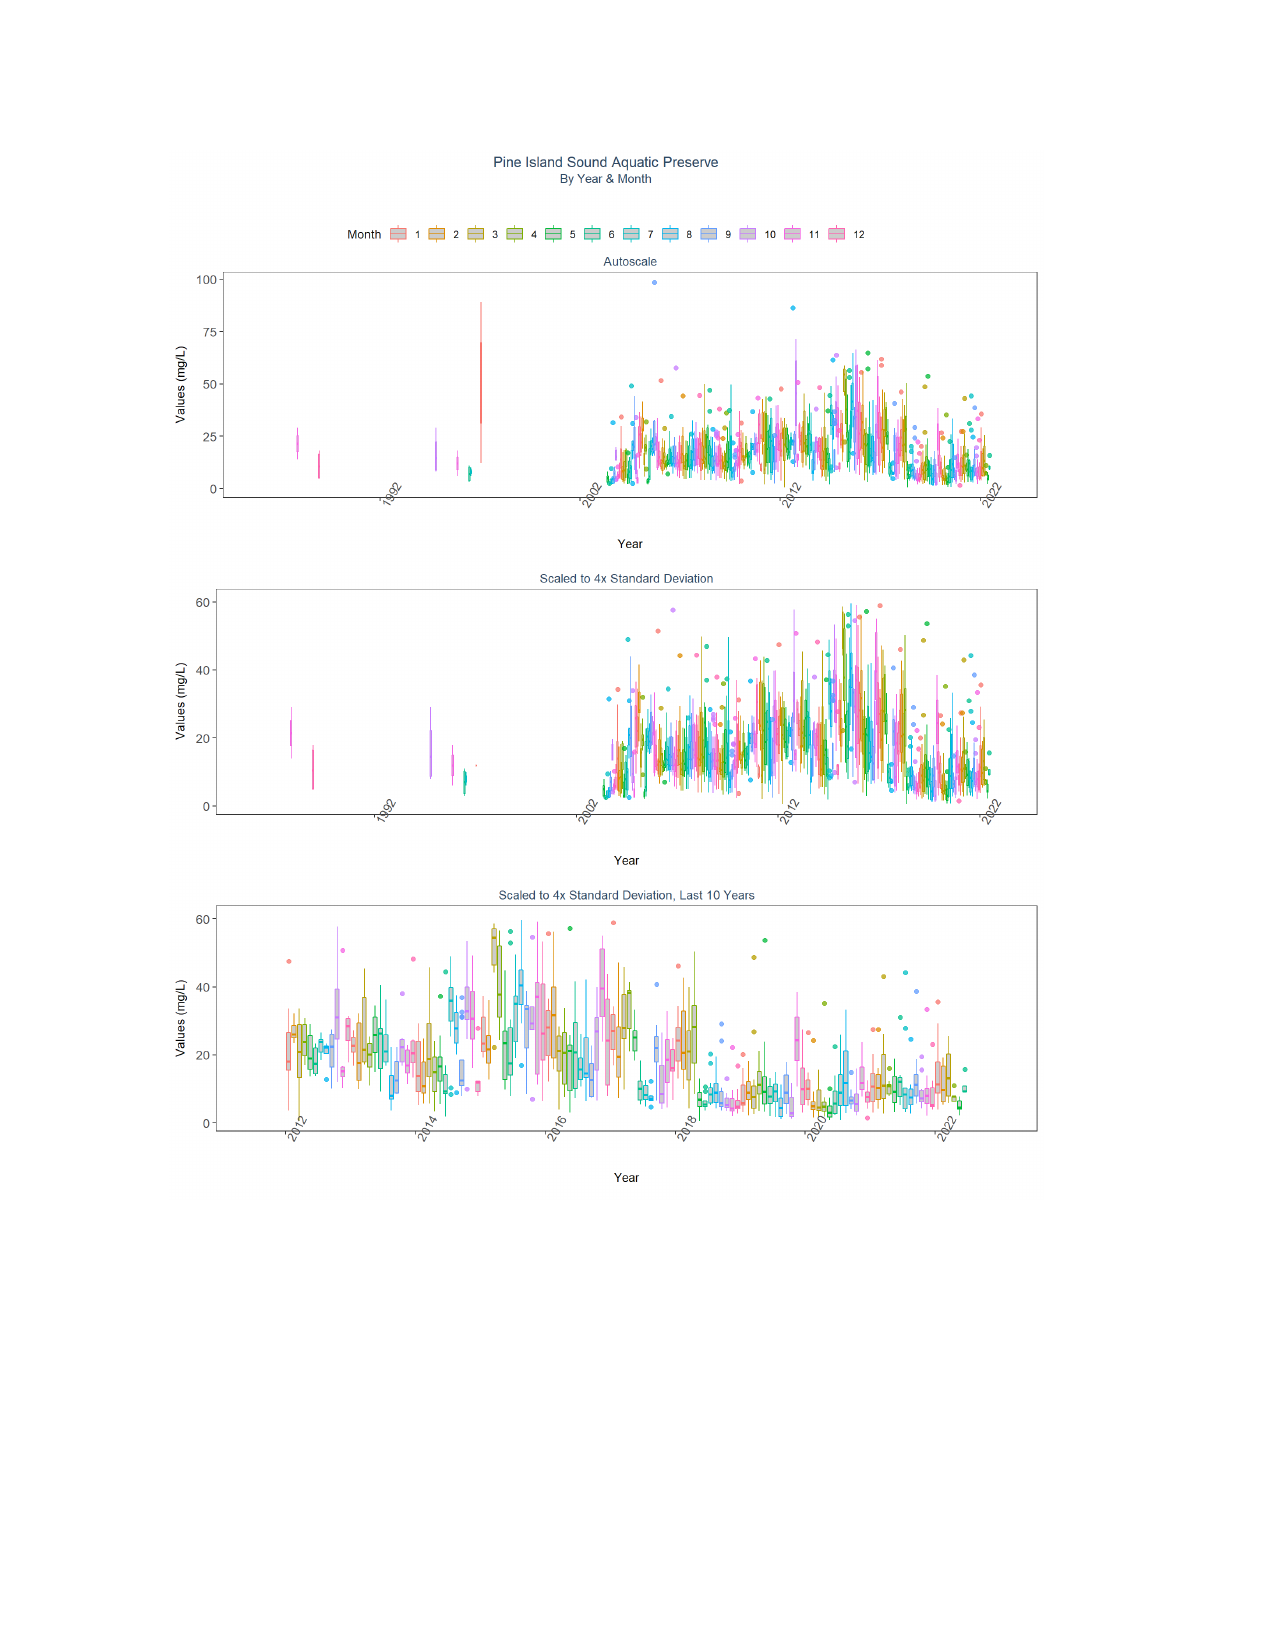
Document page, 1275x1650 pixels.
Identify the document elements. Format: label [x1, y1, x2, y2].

picture [168, 150, 1044, 1200]
